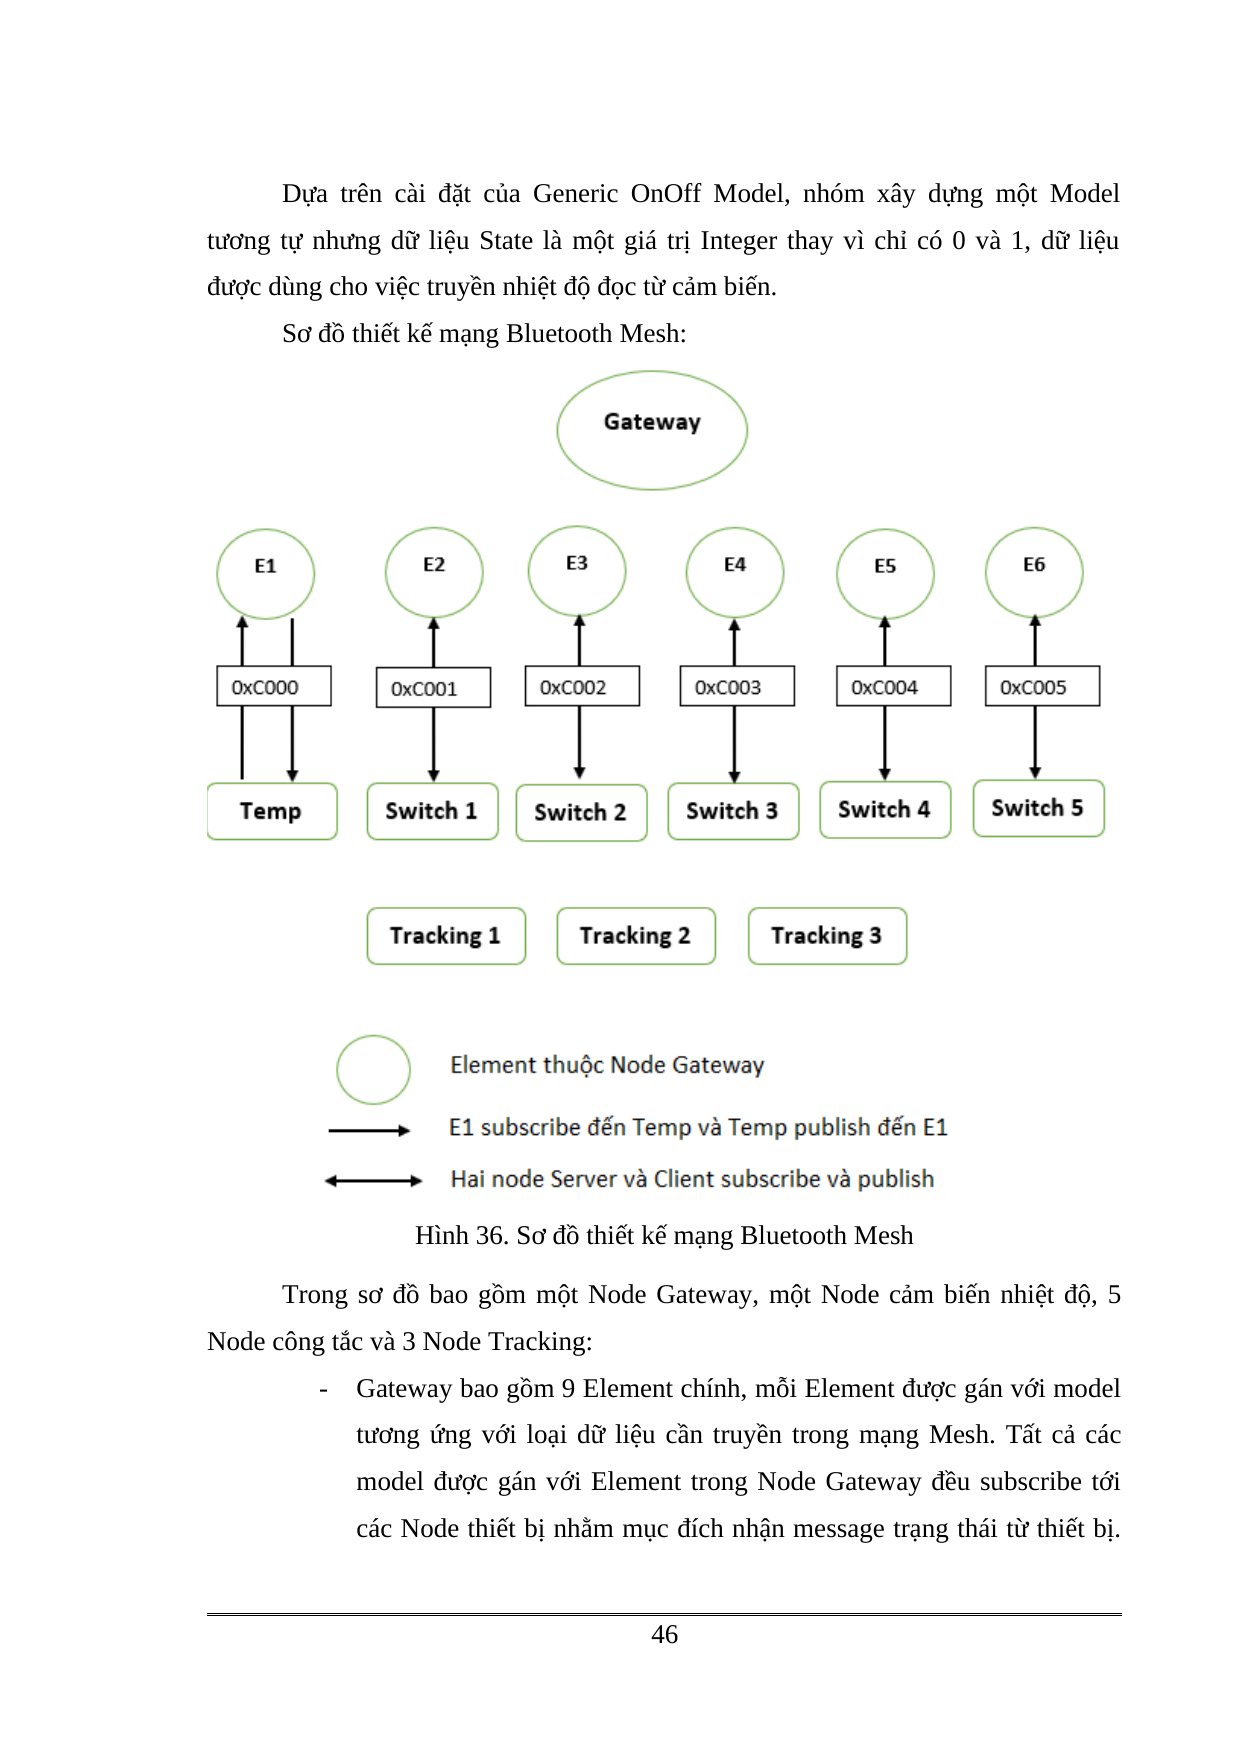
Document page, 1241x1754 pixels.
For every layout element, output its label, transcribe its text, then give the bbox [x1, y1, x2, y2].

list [319, 1372, 1122, 1543]
text Hình 36. Sơ đồ thiết kế mạng Bluetooth Mesh [207, 1219, 1122, 1251]
picture [207, 363, 1122, 1204]
text Dựa trên cài đặt của Generic OnOff Model, nhóm xây dựng một Model tương tự nhưng dữ liệu State là một giá trị Integer thay vì chỉ có 0 và 1, dữ liệu được dùng cho việc truyền nhiệt độ đọc từ cảm biến. [207, 177, 1122, 302]
text Trong sơ đồ bao gồm một Node Gateway, một Node cảm biến nhiệt độ, 5 Node công tắc và 3 Node Tracking: [207, 1278, 1122, 1356]
text Sơ đồ thiết kế mạng Bluetooth Mesh: [207, 317, 1122, 348]
